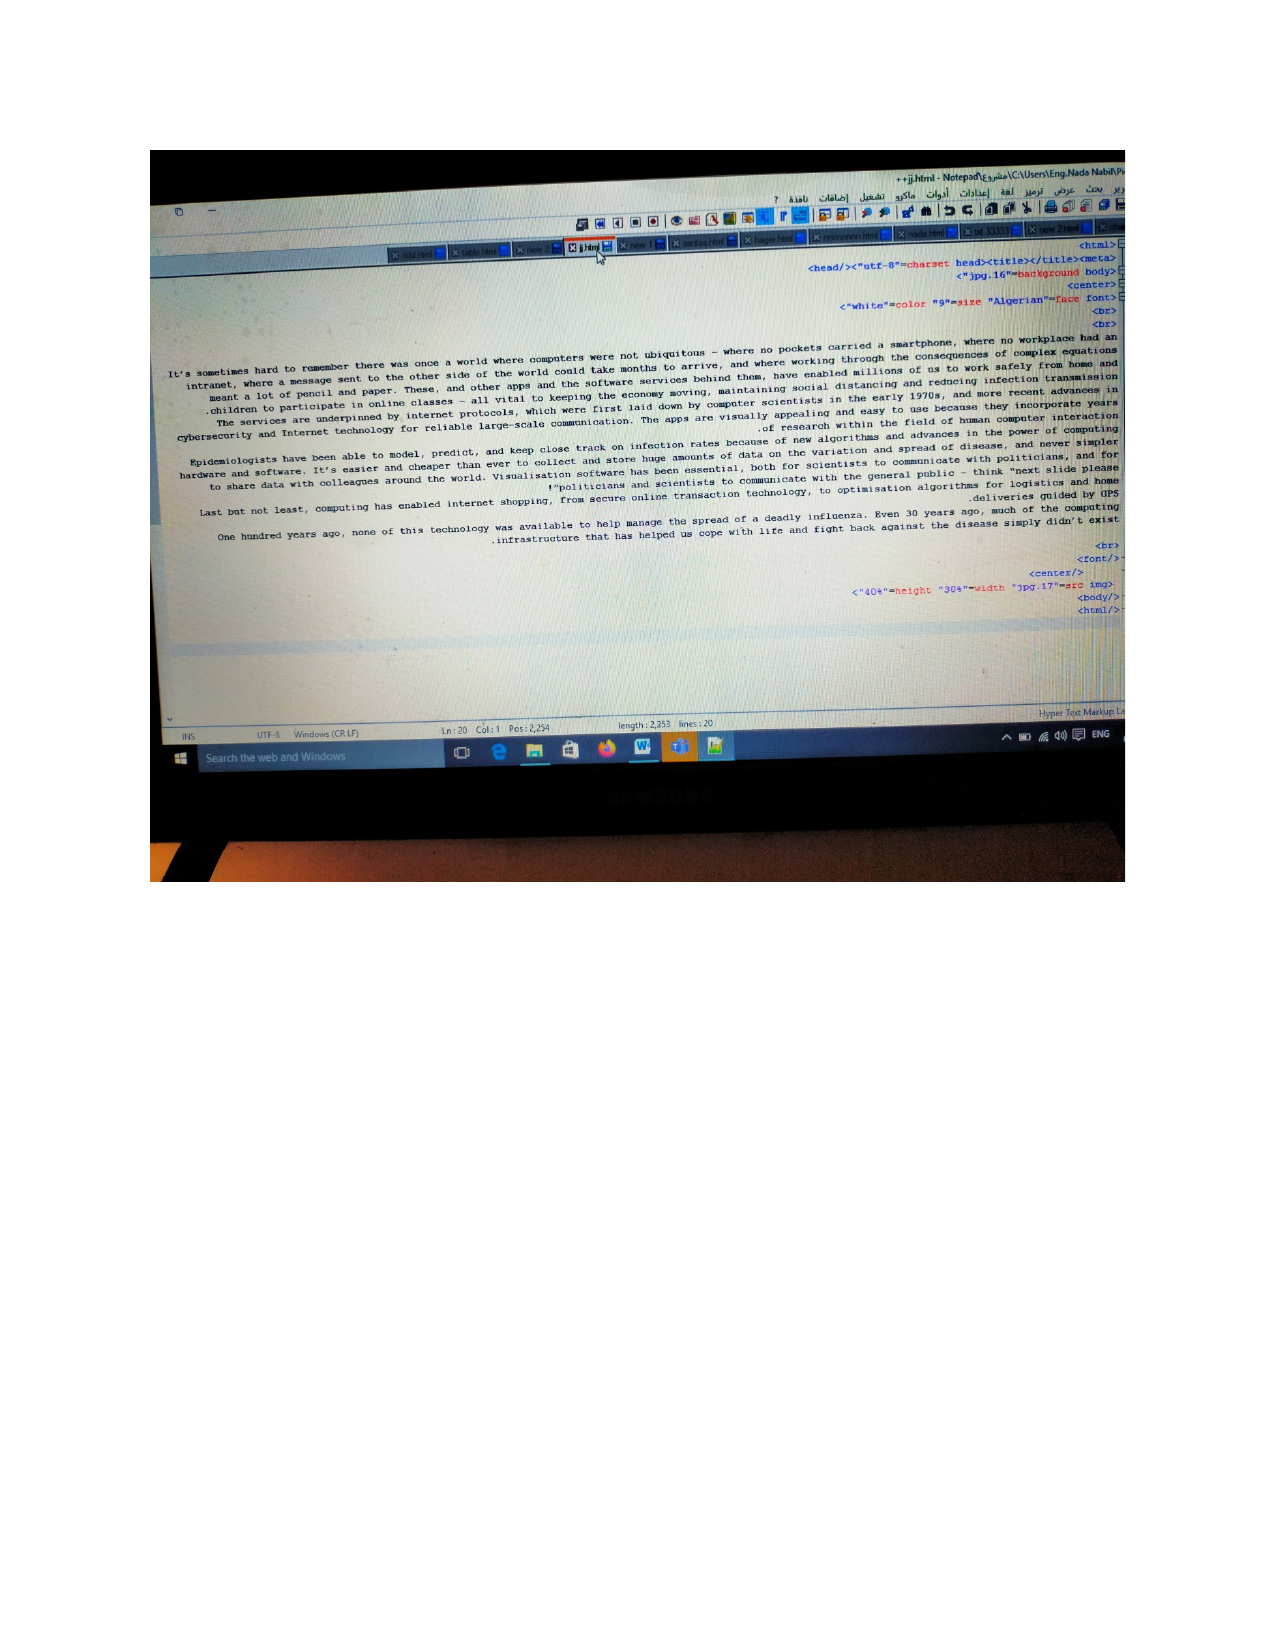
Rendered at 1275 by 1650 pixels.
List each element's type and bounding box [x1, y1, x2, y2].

picture [150, 150, 1125, 882]
